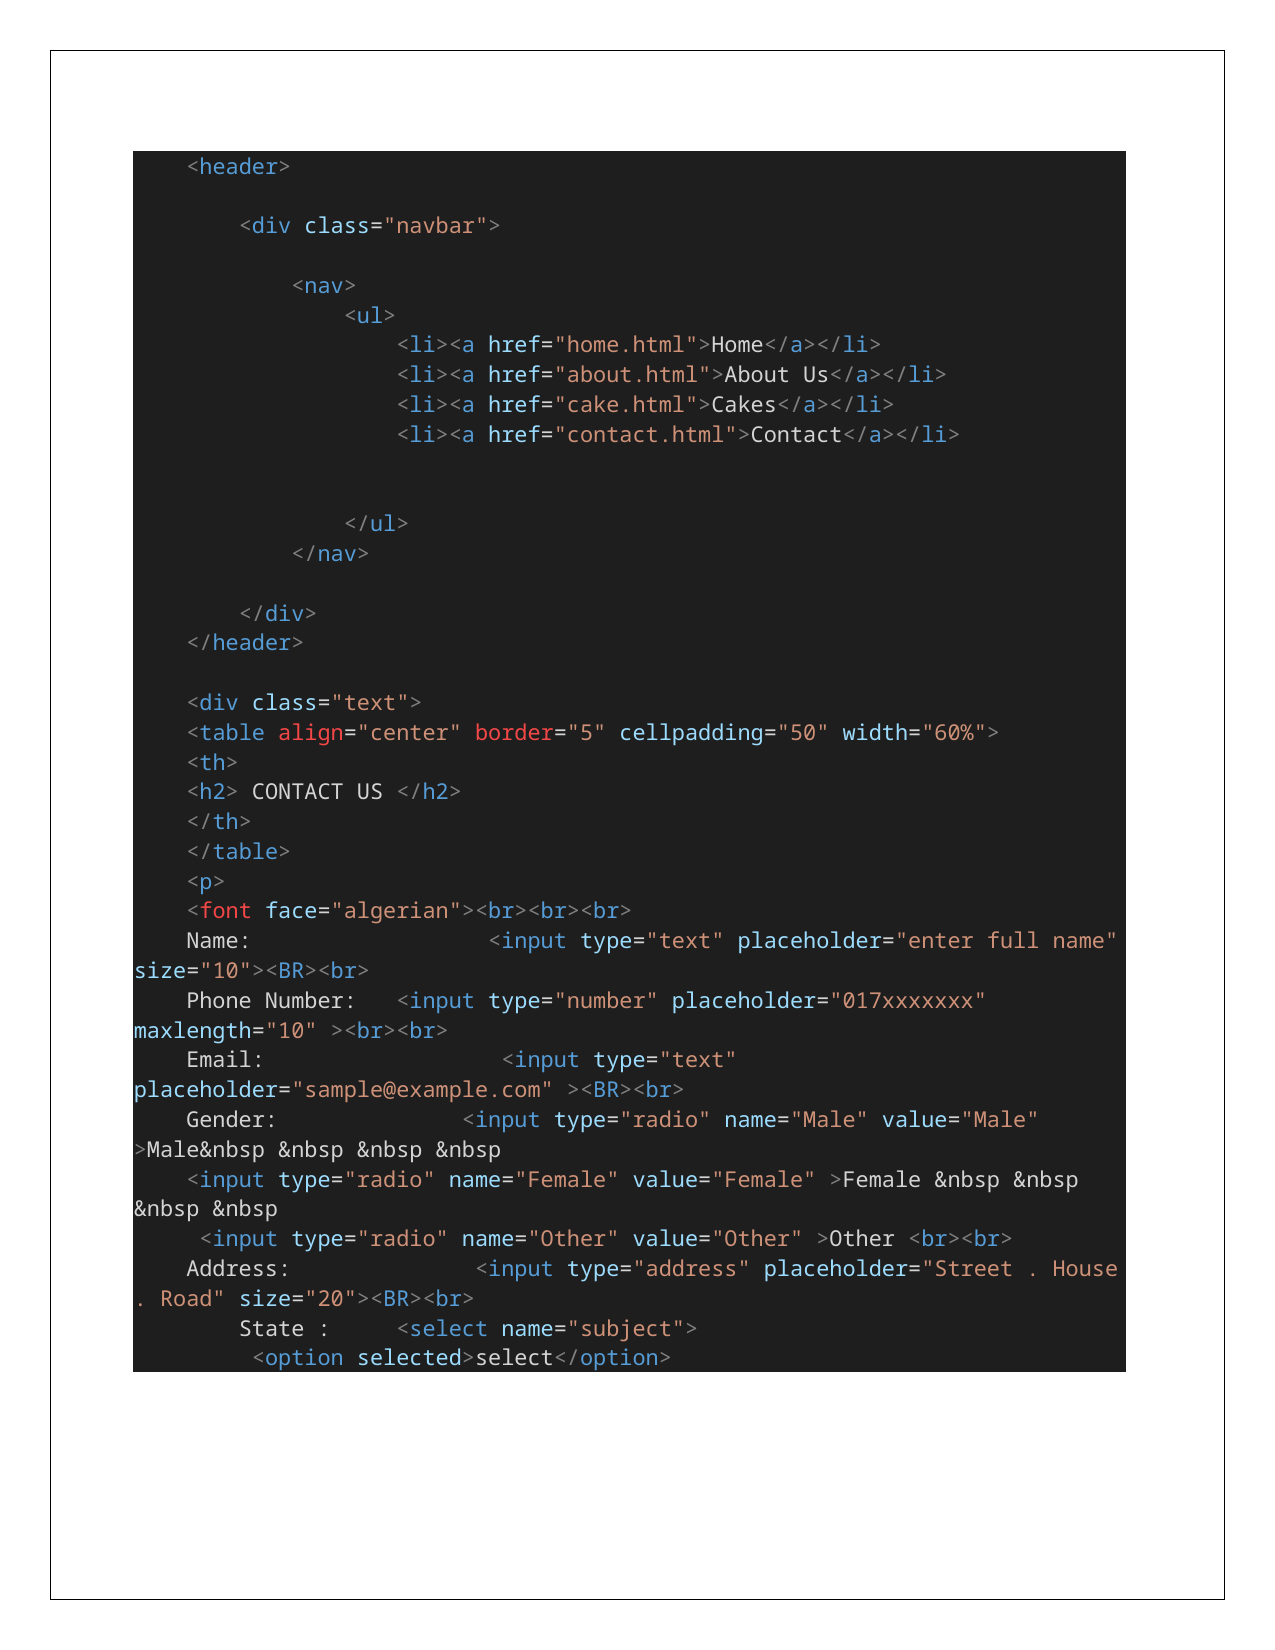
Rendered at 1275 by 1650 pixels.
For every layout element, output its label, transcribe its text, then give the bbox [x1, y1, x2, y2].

text <table align="center" border="5" cellpadding="50" width="60%"> [133, 717, 1126, 746]
text Gender: <input type="radio" name="Male" value="Male" >Male&nbsp &nbsp &nbsp &nbsp [133, 1104, 1126, 1163]
text <option selected>select</option> [133, 1342, 1126, 1372]
text </table> [133, 836, 1126, 866]
text <input type="radio" name="Other" value="Other" >Other <br><br> [133, 1223, 1126, 1253]
text Address: <input type="address" placeholder="Street . House . Road" size="20"><BR><br> [133, 1253, 1126, 1312]
text <div class="text"> [133, 687, 1126, 717]
text </ul> [133, 508, 1126, 538]
text Phone Number: <input type="number" placeholder="017xxxxxxx" maxlength="10" ><br><br> [133, 985, 1126, 1044]
text <li><a href="contact.html">Contact</a></li> [133, 419, 1126, 448]
text <th> [133, 746, 1126, 776]
text <font face="algerian"><br><br><br> [133, 895, 1126, 925]
text </th> [133, 806, 1126, 836]
text Name: <input type="text" placeholder="enter full name" size="10"><BR><br> [133, 925, 1126, 985]
text <h2> CONTACT US </h2> [133, 776, 1126, 806]
text <nav> [133, 270, 1126, 299]
text </div> [133, 597, 1126, 627]
text <ul> [133, 299, 1126, 329]
text <li><a href="home.html">Home</a></li> [133, 329, 1126, 359]
text <div class="navbar"> [133, 210, 1126, 240]
text <li><a href="cake.html">Cakes</a></li> [133, 389, 1126, 419]
text </nav> [133, 538, 1126, 568]
text Email: <input type="text" placeholder="sample@example.com" ><BR><br> [133, 1044, 1126, 1104]
text </header> [133, 627, 1126, 657]
text <li><a href="about.html">About Us</a></li> [133, 359, 1126, 389]
text <header> [133, 151, 1126, 180]
text State : <select name="subject"> [133, 1312, 1126, 1342]
text <input type="radio" name="Female" value="Female" >Female &nbsp &nbsp &nbsp &nbsp [133, 1163, 1126, 1223]
text <p> [133, 866, 1126, 895]
